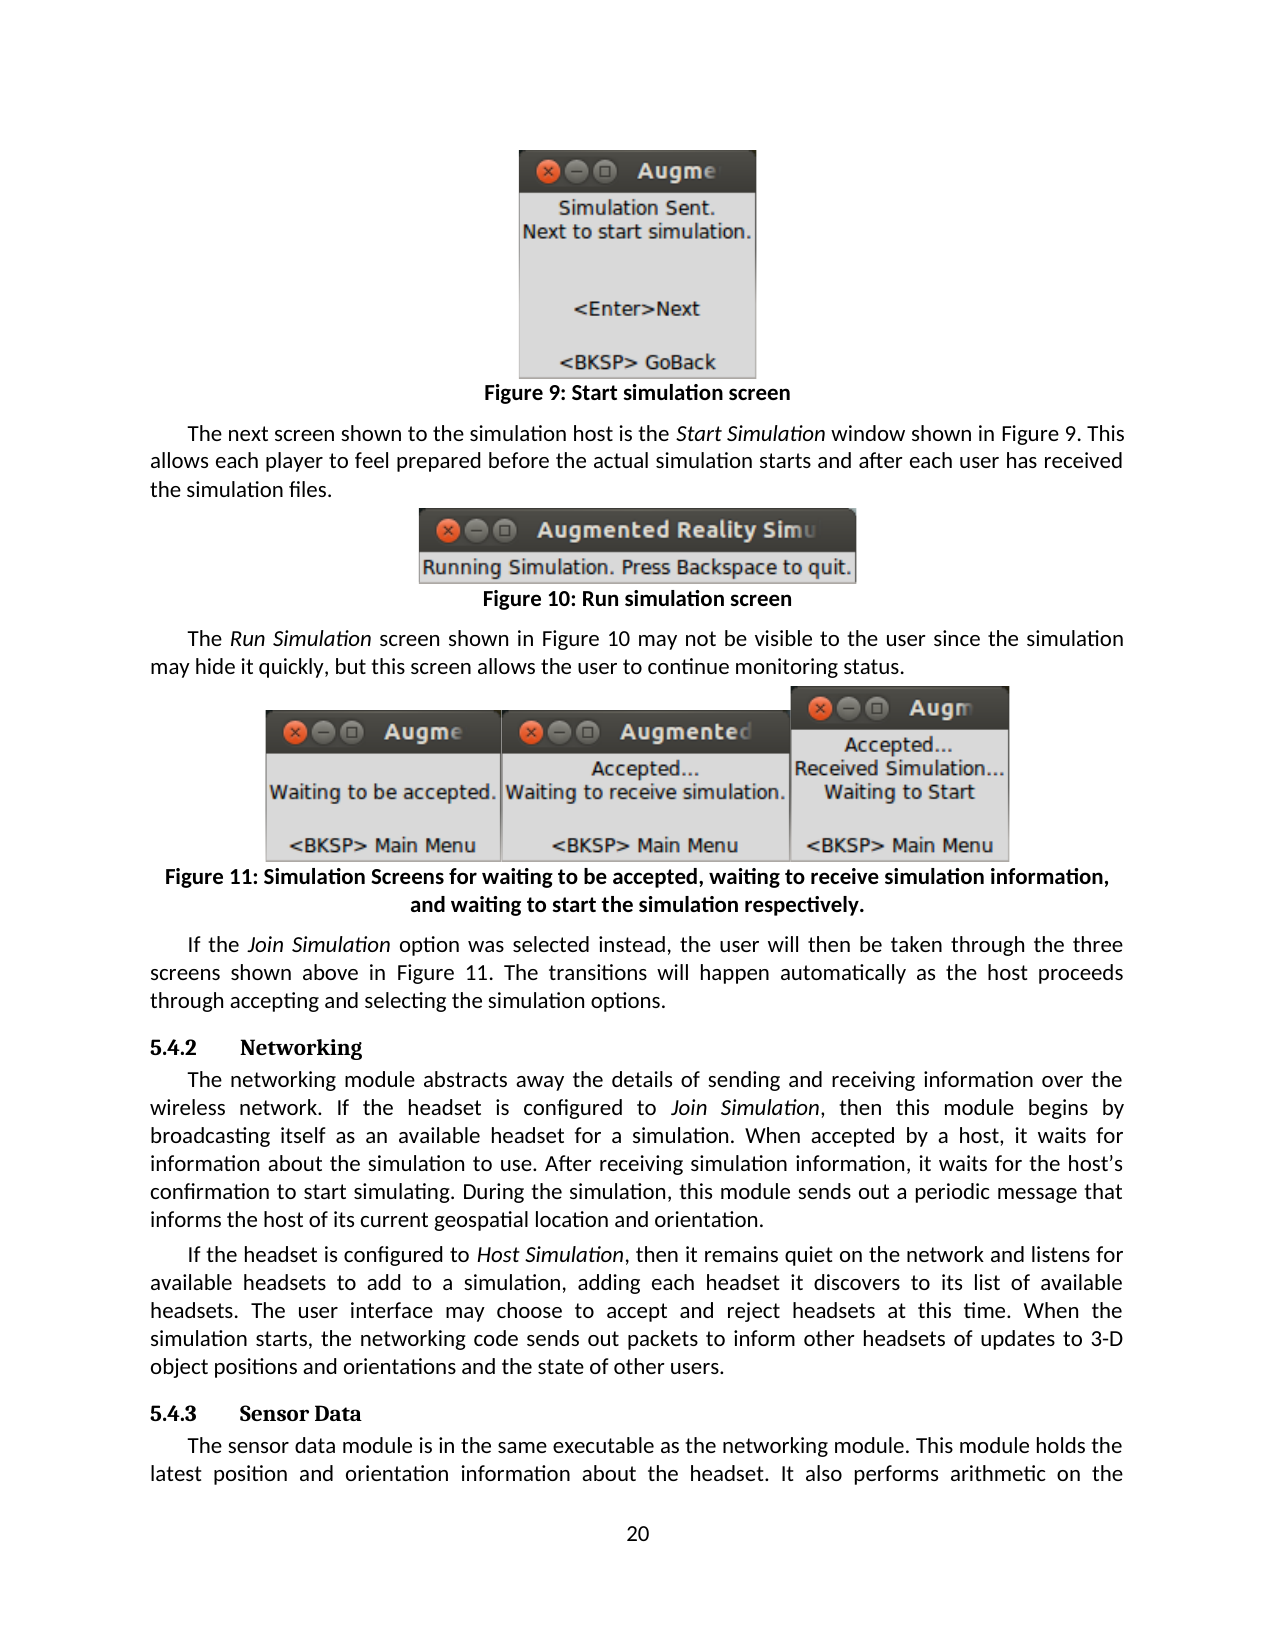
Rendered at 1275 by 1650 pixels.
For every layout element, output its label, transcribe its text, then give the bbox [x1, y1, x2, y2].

picture [265, 686, 1010, 862]
text The Run Simulation screen shown in Figure 10 may not be visible to the user since the simulation may hide it quickly, but this screen allows the user to continue monitoring status. [150, 624, 1125, 681]
subtitle Sensor Data [150, 1401, 1125, 1427]
text If the headset is configured to Host Simulation, then it remains quiet on the network and listens for available headsets to add to a simulation, adding each headset it discovers to its list of available headsets. The user interface may choose to accept and reject headsets at this time. When the simulation starts, the networking code sends out packets to inform other headsets of updates to 3-D object positions and orientations and the state of other users. [150, 1240, 1125, 1380]
picture [518, 150, 757, 379]
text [150, 1431, 1125, 1487]
text If the Join Simulation option was selected instead, the user will then be taken through the three screens shown above in Figure 11. The transitions will happen automatically as the host proceeds through accepting and selecting the simulation options. [150, 930, 1125, 1014]
picture [418, 508, 857, 584]
text The next screen shown to the simulation host is the Start Simulation window shown in Figure 9. This allows each player to feel prepared before the actual simulation starts and after each user has received the simulation files. [150, 419, 1125, 503]
text Figure 9: Start simulation screen [150, 378, 1125, 406]
text Figure 10: Run simulation screen [150, 584, 1125, 612]
text Figure 11: Simulation Screens for waiting to be accepted, waiting to receive simulation information, and waiting to start the simulation respectively. [150, 862, 1125, 918]
text The networking module abstracts away the details of sending and receiving information over the wireless network. If the headset is configured to Join Simulation, then this module begins by broadcasting itself as an available headset for a simulation. When accepted by a host, it waits for information about the simulation to use. After receiving simulation information, it waits for the host’s confirmation to start simulating. During the simulation, this module sends out a periodic message that informs the host of its current geospatial location and orientation. [150, 1065, 1125, 1233]
subtitle Networking [150, 1035, 1125, 1062]
